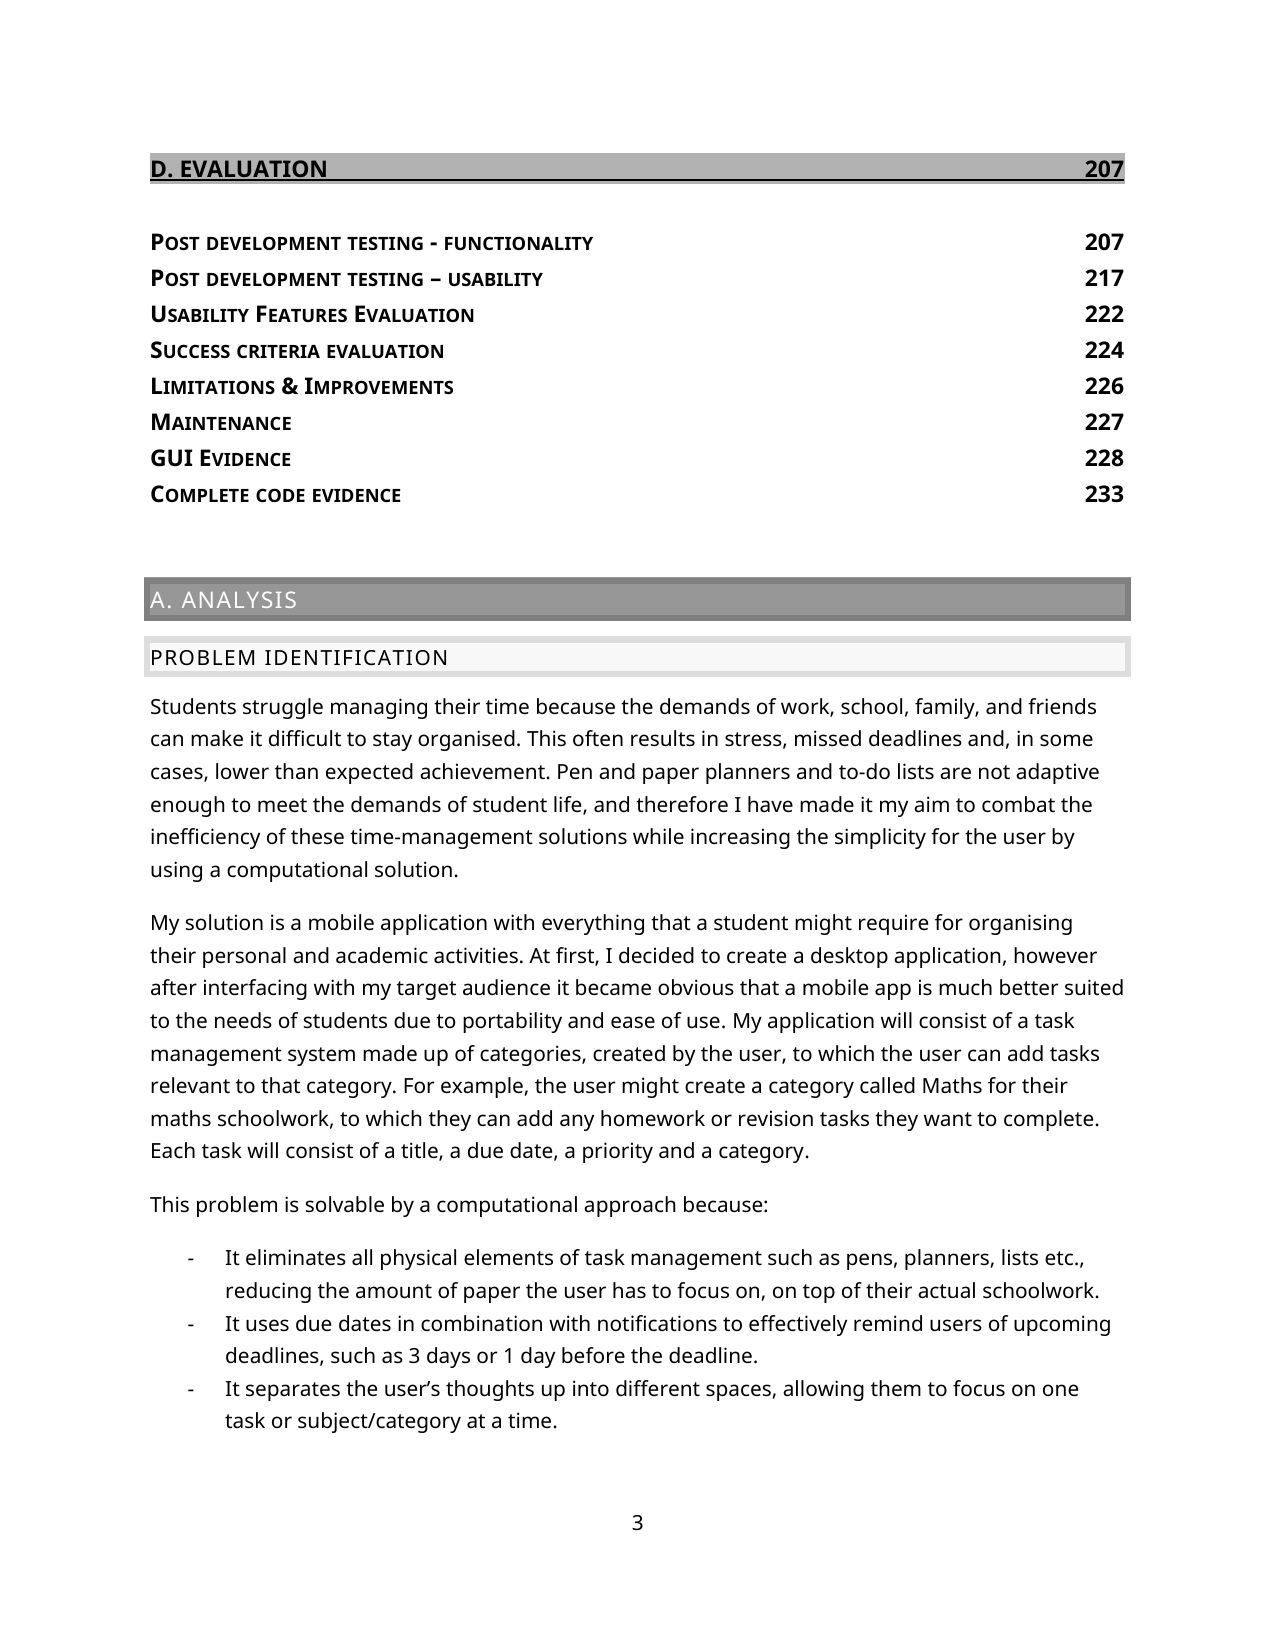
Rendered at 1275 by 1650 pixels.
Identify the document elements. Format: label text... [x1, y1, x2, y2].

text Limitations & Improvements 226 [150, 370, 1125, 401]
text Complete code evidence 233 [150, 478, 1125, 509]
list It uses due dates in combination with notifications to effectively remind users of upcoming deadlines, such as 3 days or 1 day before the deadline. [187, 1309, 1125, 1370]
subtitle Problem Identification [150, 643, 1125, 671]
text Post development testing – usability 217 [150, 262, 1125, 293]
text Students struggle managing their time because the demands of work, school, family, and friends can make it difficult to stay organised. This often results in stress, missed deadlines and, in some cases, lower than expected achievement. Pen and paper planners and to-do lists are not adaptive enough to meet the demands of student life, and therefore I have made it my aim to combat the inefficiency of these time-management solutions while increasing the simplicity for the user by using a computational solution. [150, 692, 1125, 883]
text D. Evaluation 207 [150, 153, 1125, 184]
list It separates the user’s thoughts up into different spaces, allowing them to focus on one task or subject/category at a time. [187, 1374, 1125, 1435]
text My solution is a mobile application with everything that a student might require for organising their personal and academic activities. At first, I decided to create a desktop application, however after interfacing with my target audience it became obvious that a mobile app is much better suited to the needs of students due to portability and ease of use. My application will consist of a task management system made up of categories, created by the user, to which the user can add tasks relevant to that category. For example, the user might create a category called Maths for their maths schoolwork, to which they can add any homework or revision tasks they want to complete. Each task will consist of a title, a due date, a priority and a category. [150, 908, 1125, 1165]
subtitle A. Analysis [150, 584, 1125, 615]
text Maintenance 227 [150, 406, 1125, 437]
text Post development testing - functionality 207 [150, 226, 1125, 257]
text GUI Evidence 228 [150, 442, 1125, 473]
text This problem is solvable by a computational approach because: [150, 1190, 1125, 1218]
list It eliminates all physical elements of task management such as pens, planners, lists etc., reducing the amount of paper the user has to focus on, on top of their actual schoolwork. [187, 1243, 1125, 1304]
text Success criteria evaluation 224 [150, 334, 1125, 365]
text Usability Features Evaluation 222 [150, 298, 1125, 329]
